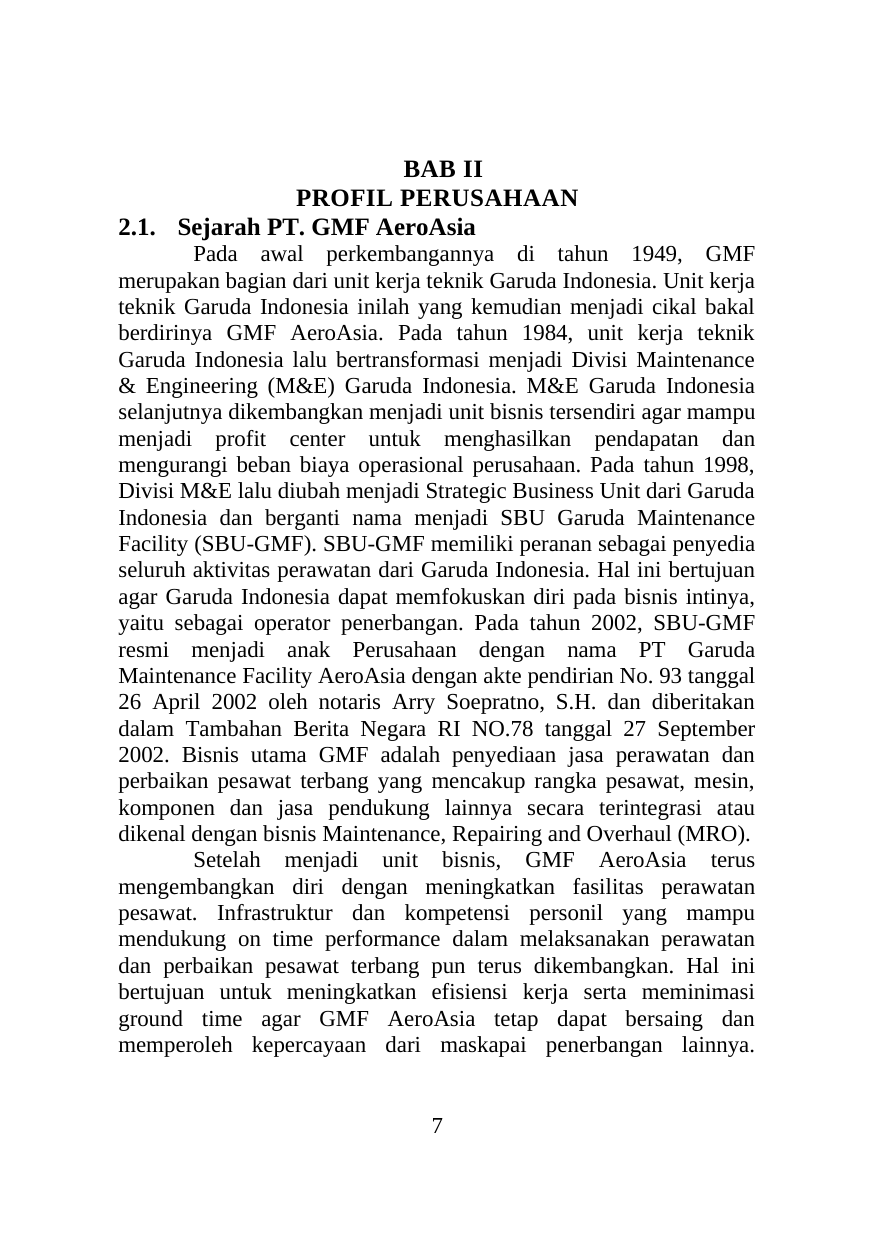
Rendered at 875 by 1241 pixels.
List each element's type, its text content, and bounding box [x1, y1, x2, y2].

text Pada awal perkembangannya di tahun 1949, GMF merupakan bagian dari unit kerja teknik Garuda Indonesia. Unit kerja teknik Garuda Indonesia inilah yang kemudian menjadi cikal bakal berdirinya GMF AeroAsia. Pada tahun 1984, unit kerja teknik Garuda Indonesia lalu bertransformasi menjadi Divisi Maintenance & Engineering (M&E) Garuda Indonesia. M&E Garuda Indonesia selanjutnya dikembangkan menjadi unit bisnis tersendiri agar mampu menjadi profit center untuk menghasilkan pendapatan dan mengurangi beban biaya operasional perusahaan. Pada tahun 1998, Divisi M&E lalu diubah menjadi Strategic Business Unit dari Garuda Indonesia dan berganti nama menjadi SBU Garuda Maintenance Facility (SBU-GMF). SBU-GMF memiliki peranan sebagai penyedia seluruh aktivitas perawatan dari Garuda Indonesia. Hal ini bertujuan agar Garuda Indonesia dapat memfokuskan diri pada bisnis intinya, yaitu sebagai operator penerbangan. Pada tahun 2002, SBU-GMF resmi menjadi anak Perusahaan dengan nama PT Garuda Maintenance Facility AeroAsia dengan akte pendirian No. 93 tanggal 26 April 2002 oleh notaris Arry Soepratno, S.H. dan diberitakan dalam Tambahan Berita Negara RI NO.78 tanggal 27 September 2002. Bisnis utama GMF adalah penyediaan jasa perawatan dan perbaikan pesawat terbang yang mencakup rangka pesawat, mesin, komponen dan jasa pendukung lainnya secara terintegrasi atau dikenal dengan bisnis Maintenance, Repairing and Overhaul (MRO). [118, 240, 756, 846]
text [118, 846, 756, 1057]
list Sejarah PT. GMF AeroAsia [118, 212, 756, 240]
list BAB II PROFIL PERUSAHAAN [118, 154, 756, 212]
